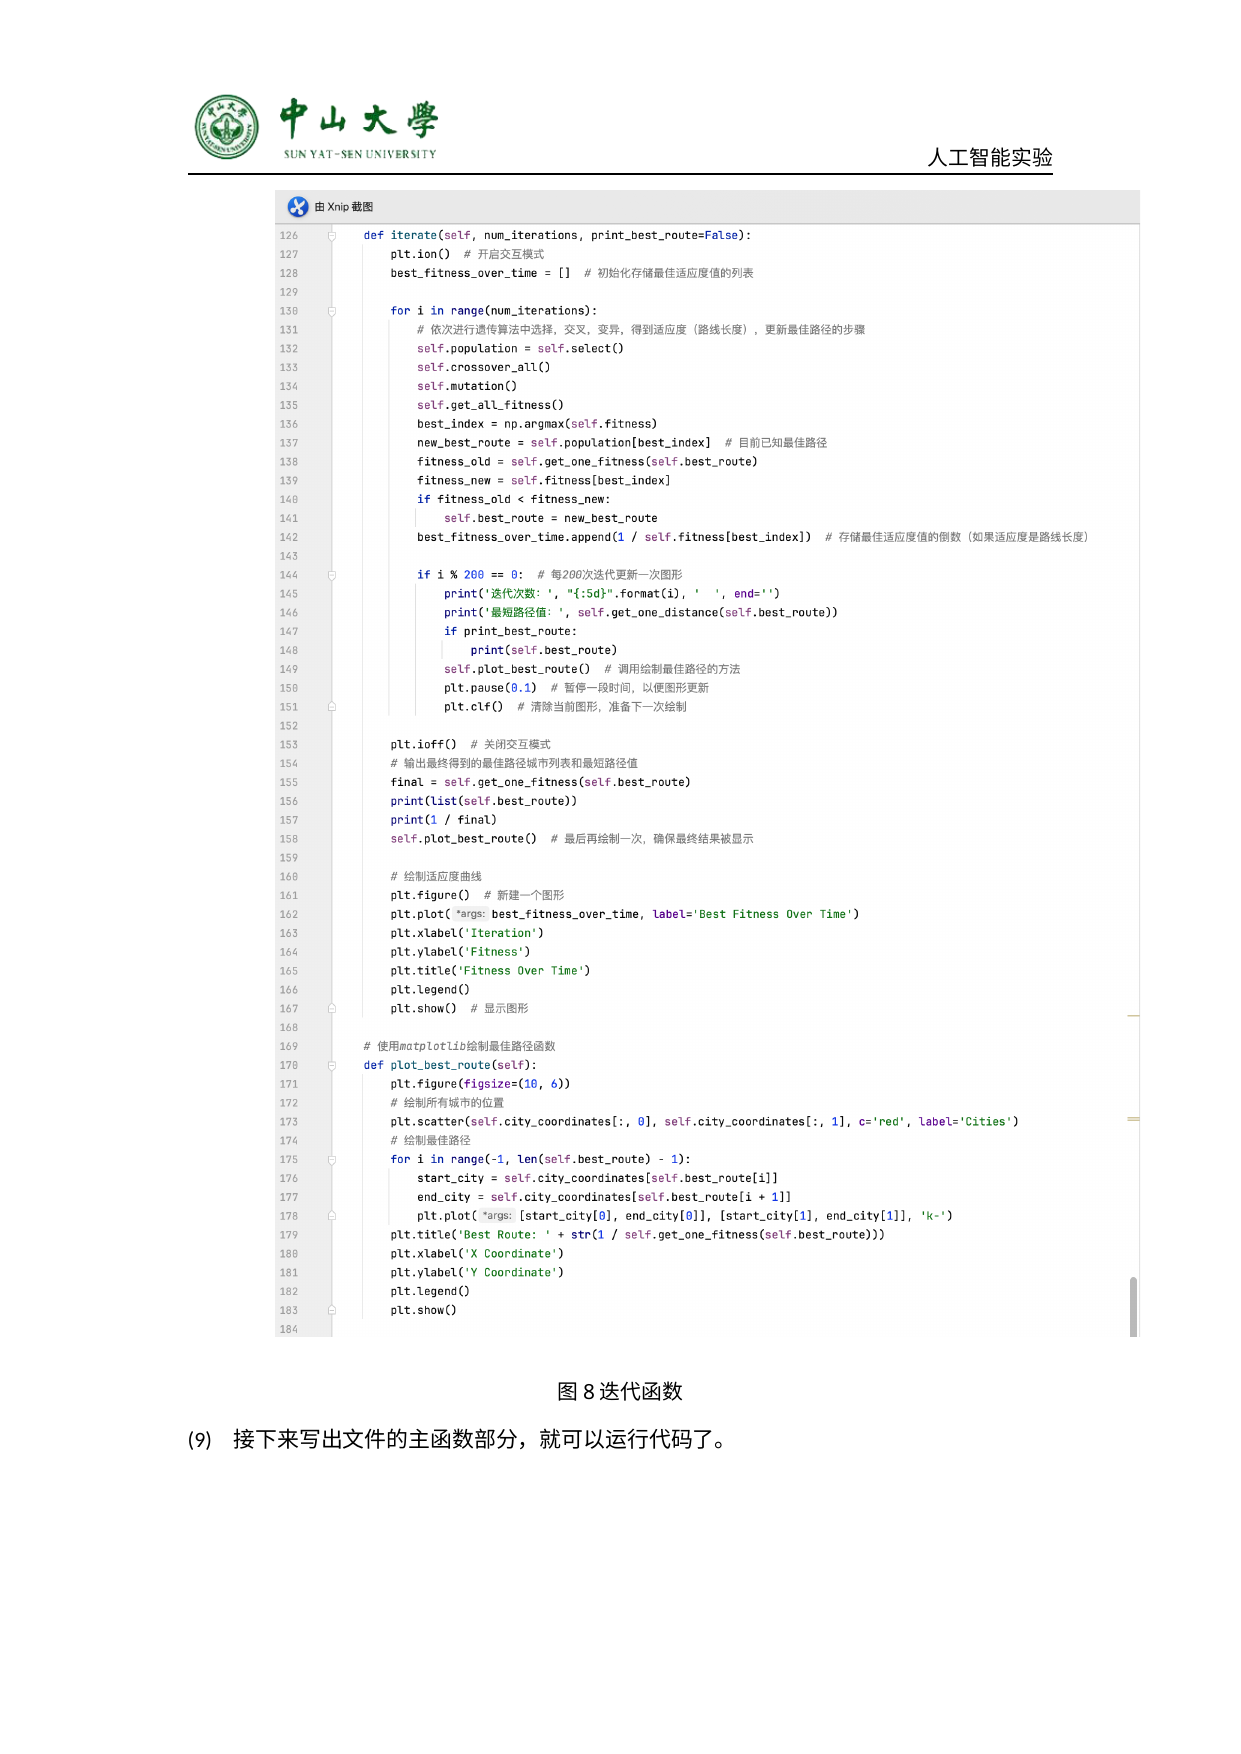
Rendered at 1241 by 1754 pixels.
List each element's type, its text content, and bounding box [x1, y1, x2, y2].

text 图 8 迭代函数 [187, 1374, 1053, 1406]
list 接下来写出文件的主函数部分，就可以运行代码了。 [187, 1422, 1053, 1454]
picture [275, 190, 1141, 1337]
picture [187, 88, 451, 166]
